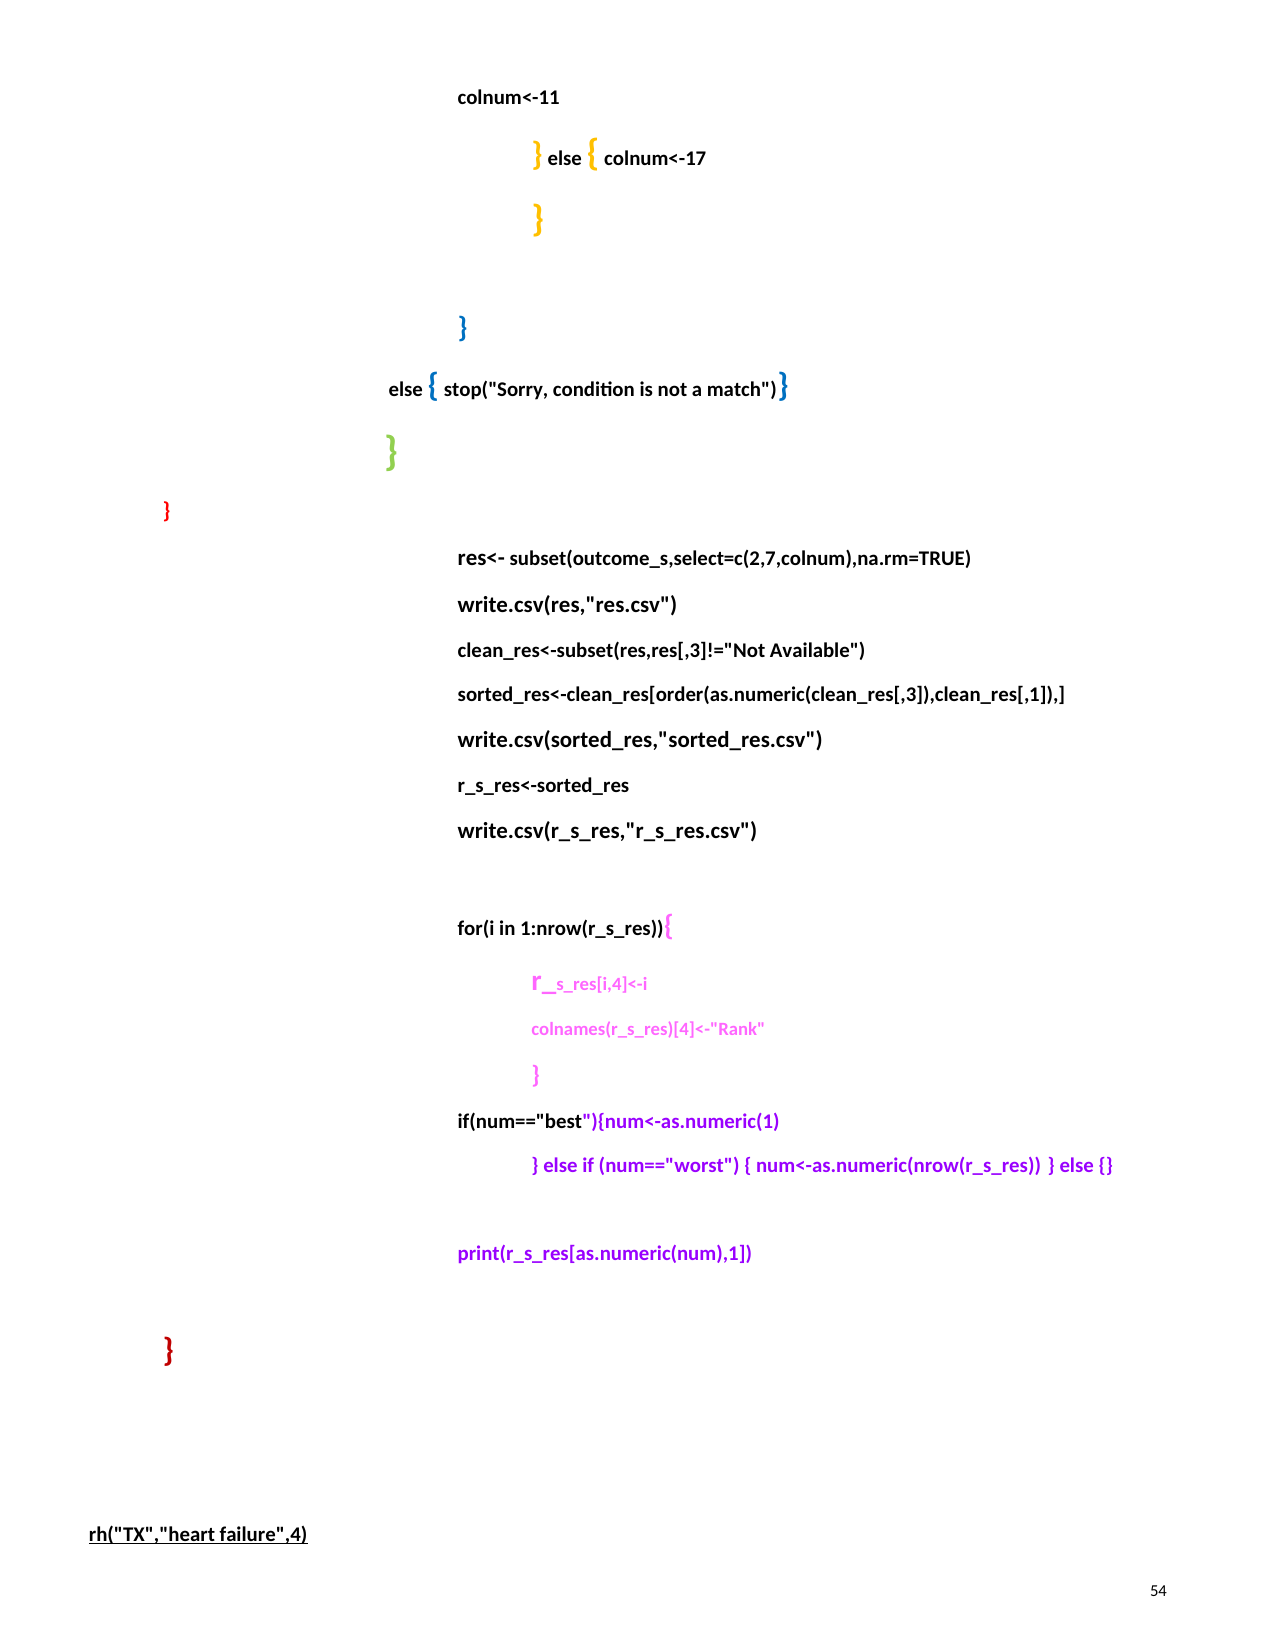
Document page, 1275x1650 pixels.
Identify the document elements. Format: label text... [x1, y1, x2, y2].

text } [457, 194, 1167, 240]
text rh("TX","heart failure",4) [89, 1521, 1167, 1547]
text } [236, 425, 1167, 476]
text r_s_res<-sorted_res [310, 772, 1167, 798]
text if(num=="best"){num<-as.numeric(1) [310, 1108, 1167, 1134]
text } [89, 1329, 1167, 1369]
text res<- subset(outcome_s,select=c(2,7,colnum),na.rm=TRUE) [384, 543, 1167, 571]
text sorted_res<-clean_res[order(as.numeric(clean_res[,3]),clean_res[,1]),] [310, 681, 1167, 706]
text for(i in 1:nrow(r_s_res)){ [310, 907, 1167, 943]
text } else { colnum<-17 [384, 128, 1167, 174]
text write.csv(res,"res.csv") [384, 590, 1167, 618]
text } else if (num=="worst") { num<-as.numeric(nrow(r_s_res)) } else {} [531, 1152, 1167, 1178]
text colnum<-11 [384, 84, 1167, 110]
text else { stop("Sorry, condition is not a match")} [162, 364, 1167, 405]
text colnames(r_s_res)[4]<-"Rank" [310, 1017, 1167, 1040]
text } [457, 1059, 1167, 1089]
text write.csv(sorted_res,"sorted_res.csv") [384, 725, 1167, 753]
text write.csv(r_s_res,"r_s_res.csv") [384, 816, 1167, 844]
text clean_res<-subset(res,res[,3]!="Not Available") [384, 637, 1167, 662]
text r_s_res[i,4]<-i [310, 962, 1167, 998]
text } [89, 309, 1167, 345]
text } [89, 496, 1167, 524]
text print(r_s_res[as.numeric(num),1]) [384, 1241, 1167, 1266]
